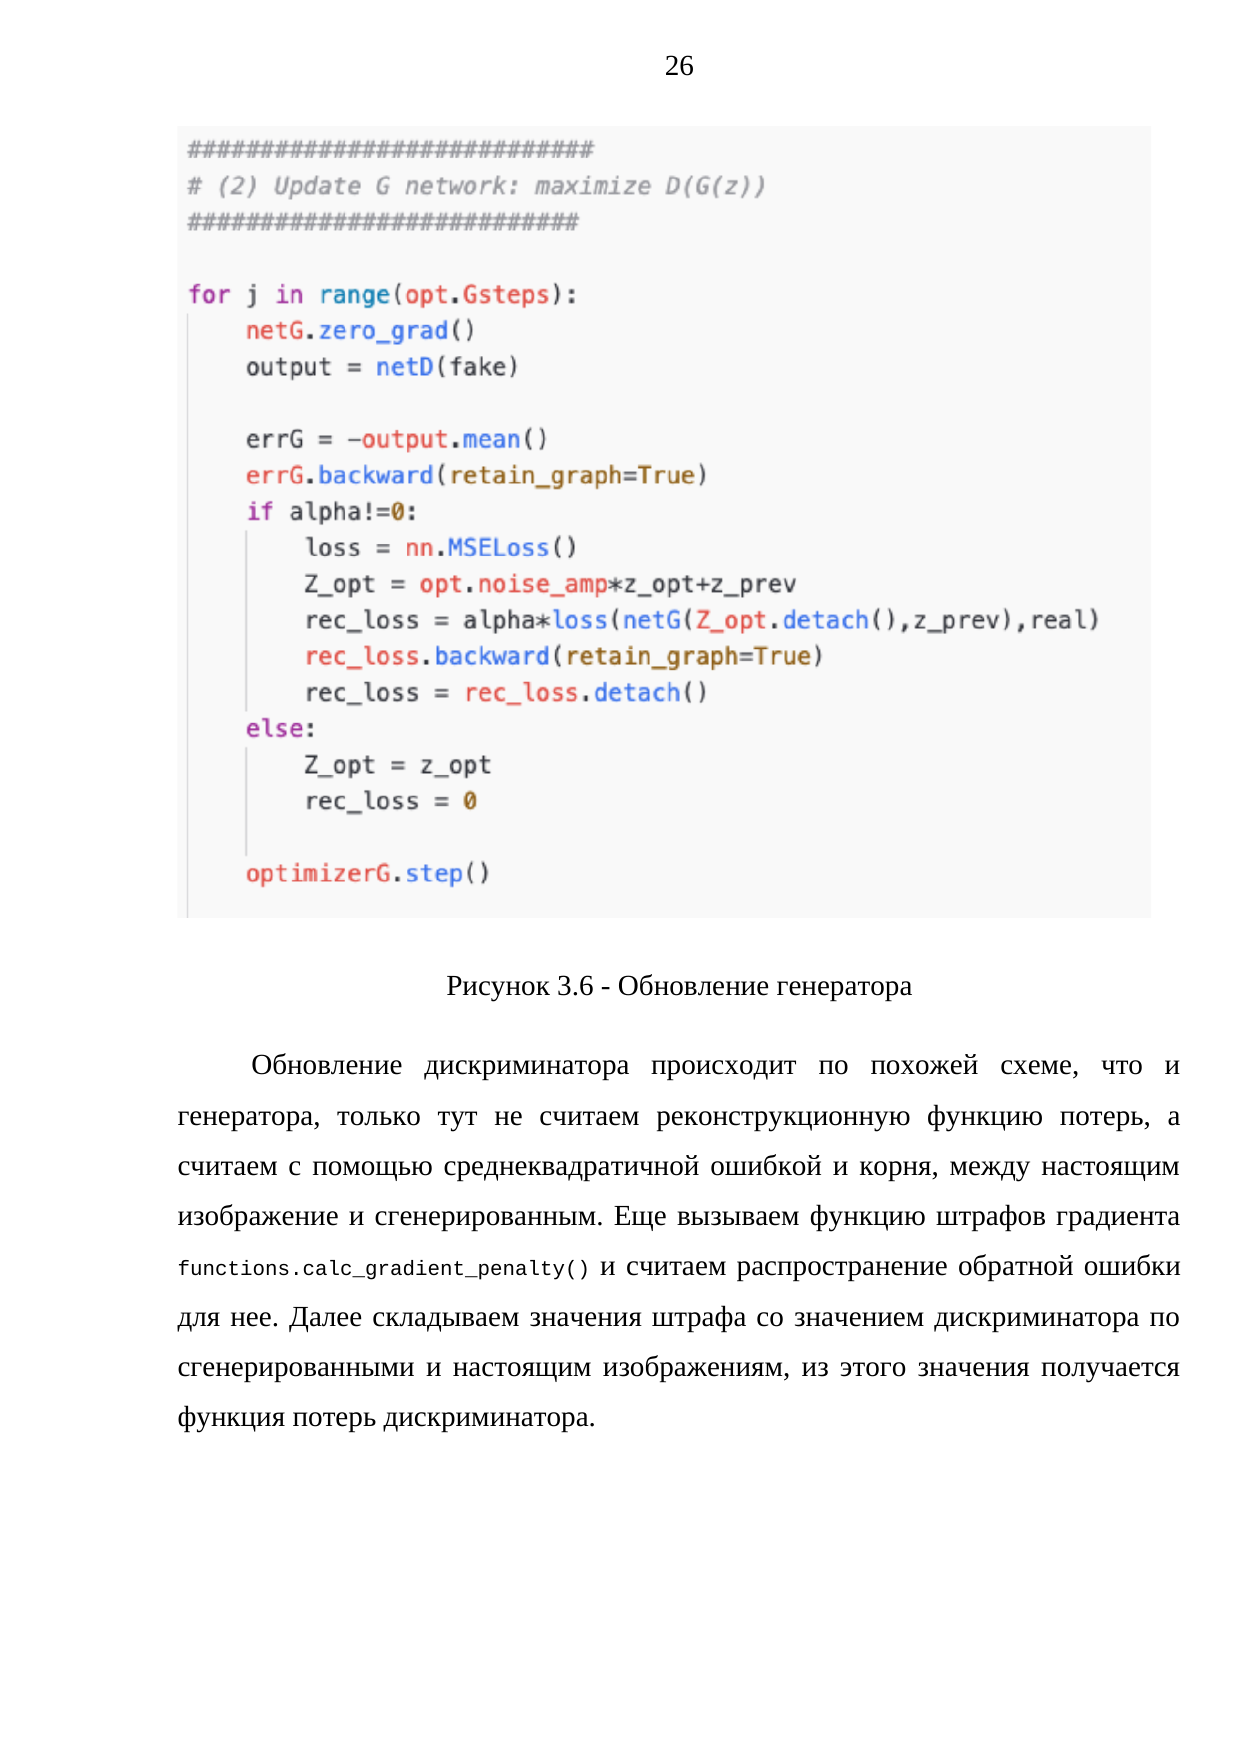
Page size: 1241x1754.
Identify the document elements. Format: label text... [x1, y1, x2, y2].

text Рисунок 3.6 - Обновление генератора [177, 968, 1181, 1001]
picture [177, 126, 1152, 922]
text Обновление дискриминатора происходит по похожей схеме, что и генератора, только тут не считаем реконструкционную функцию потерь, а считаем с помощью среднеквадратичной ошибкой и корня, между настоящим изображение и сгенерированным. Еще вызываем функцию штрафов градиента functions.calc_gradient_penalty() и считаем распространение обратной ошибки для нее. Далее складываем значения штрафа со значением дискриминатора по сгенерированными и настоящим изображениям, из этого значения получается функция потерь дискриминатора. [177, 1047, 1181, 1433]
